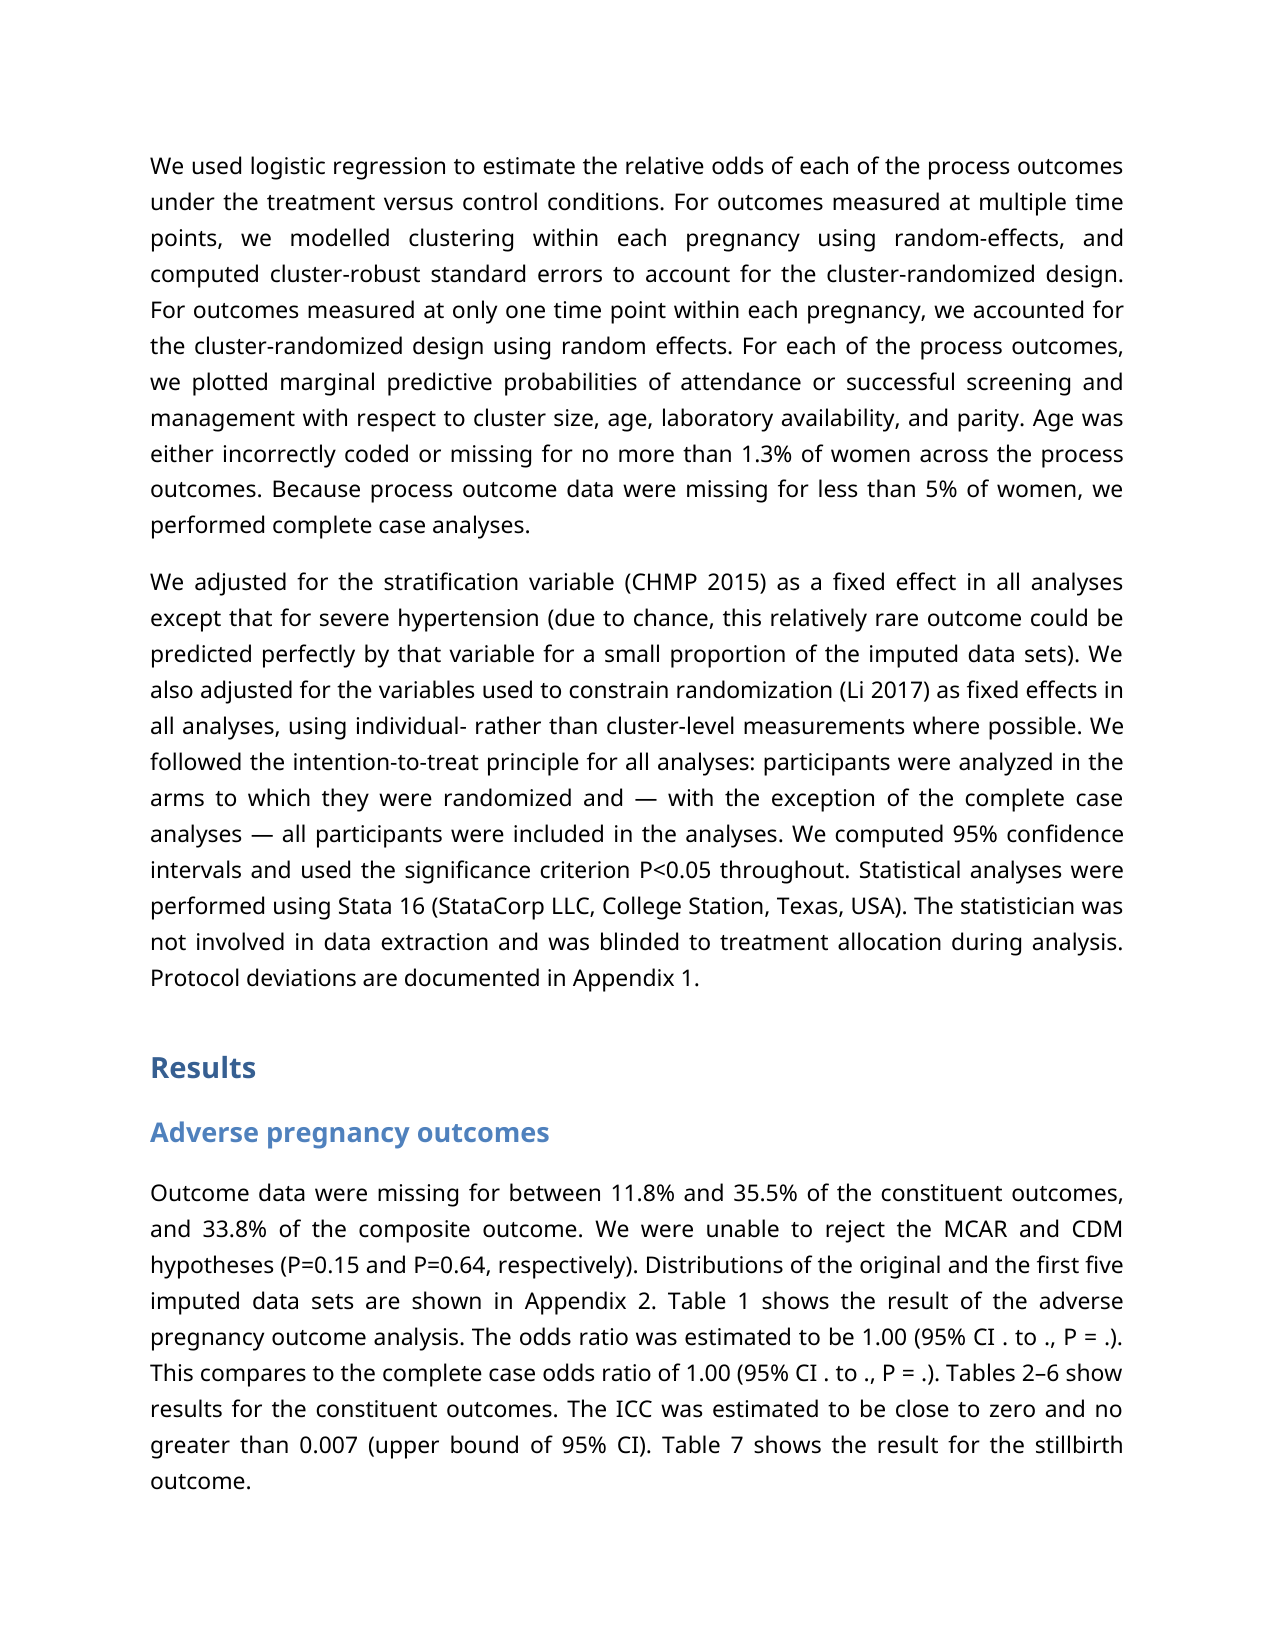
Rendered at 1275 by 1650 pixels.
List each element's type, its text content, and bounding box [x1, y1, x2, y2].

subtitle Adverse pregnancy outcomes [150, 1114, 1125, 1151]
text We used logistic regression to estimate the relative odds of each of the process outcomes under the treatment versus control conditions. For outcomes measured at multiple time points, we modelled clustering within each pregnancy using random-effects, and computed cluster-robust standard errors to account for the cluster-randomized design. For outcomes measured at only one time point within each pregnancy, we accounted for the cluster-randomized design using random effects. For each of the process outcomes, we plotted marginal predictive probabilities of attendance or successful screening and management with respect to cluster size, age, laboratory availability, and parity. Age was either incorrectly coded or missing for no more than 1.3% of women across the process outcomes. Because process outcome data were missing for less than 5% of women, we performed complete case analyses. [150, 150, 1125, 541]
text We adjusted for the stratification variable (CHMP 2015) as a fixed effect in all analyses except that for severe hypertension (due to chance, this relatively rare outcome could be predicted perfectly by that variable for a small proportion of the imputed data sets). We also adjusted for the variables used to constrain randomization (Li 2017) as fixed effects in all analyses, using individual- rather than cluster-level measurements where possible. We followed the intention-to-treat principle for all analyses: participants were analyzed in the arms to which they were randomized and — with the exception of the complete case analyses — all participants were included in the analyses. We computed 95% confidence intervals and used the significance criterion P<0.05 throughout. Statistical analyses were performed using Stata 16 (StataCorp LLC, College Station, Texas, USA). The statistician was not involved in data extraction and was blinded to treatment allocation during analysis. Protocol deviations are documented in Appendix 1. [150, 566, 1125, 993]
text Outcome data were missing for between 11.8% and 35.5% of the constituent outcomes, and 33.8% of the composite outcome. We were unable to reject the MCAR and CDM hypotheses (P=0.15 and P=0.64, respectively). Distributions of the original and the first five imputed data sets are shown in Appendix 2. Table 1 shows the result of the adverse pregnancy outcome analysis. The odds ratio was estimated to be 1.00 (95% CI . to ., P = .). This compares to the complete case odds ratio of 1.00 (95% CI . to ., P = .). Tables 2–6 show results for the constituent outcomes. The ICC was estimated to be close to zero and no greater than 0.007 (upper bound of 95% CI). Table 7 shows the result for the stillbirth outcome. [150, 1177, 1125, 1496]
subtitle Results [150, 1047, 1125, 1087]
